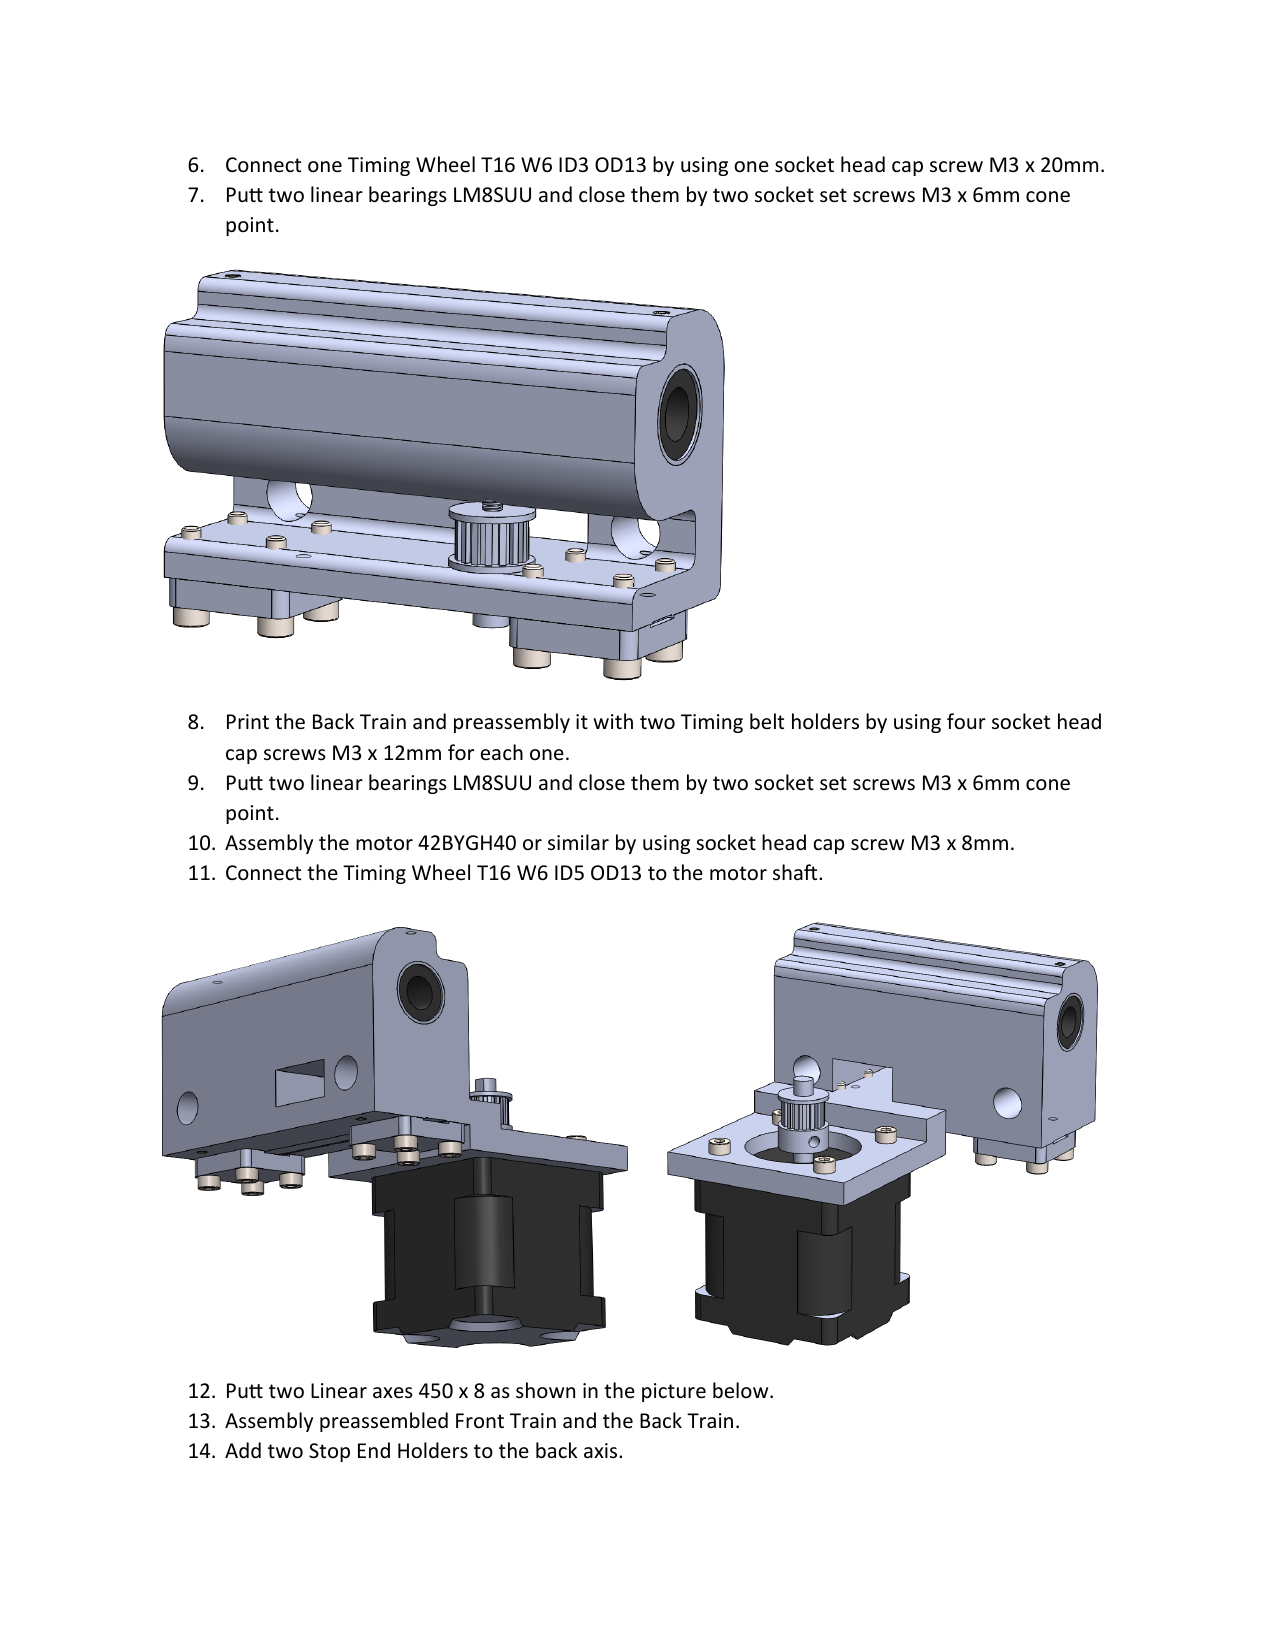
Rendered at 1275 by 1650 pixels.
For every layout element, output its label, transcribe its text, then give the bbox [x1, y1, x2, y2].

picture [150, 924, 639, 1358]
list Connect the Timing Wheel T16 W6 ID5 OD13 to the motor shaft. [187, 858, 1125, 886]
picture [654, 905, 1107, 1358]
list Assembly preassembled Front Train and the Back Train. [187, 1406, 1125, 1434]
picture [150, 257, 738, 689]
list Putt two linear bearings LM8SUU and close them by two socket set screws M3 x 6mm cone point. [187, 768, 1125, 826]
list Assembly the motor 42BYGH40 or similar by using socket head cap screw M3 x 8mm. [187, 828, 1125, 856]
list Putt two Linear axes 450 x 8 as shown in the picture below. [187, 1376, 1125, 1404]
list Putt two linear bearings LM8SUU and close them by two socket set screws M3 x 6mm cone point. [187, 180, 1125, 238]
list Print the Back Train and preassembly it with two Timing belt holders by using four socket head cap screws M3 x 12mm for each one. [187, 707, 1125, 766]
list Add two Stop End Holders to the back axis. [187, 1437, 1125, 1465]
list Connect one Timing Wheel T16 W6 ID3 OD13 by using one socket head cap screw M3 x 20mm. [187, 150, 1125, 178]
